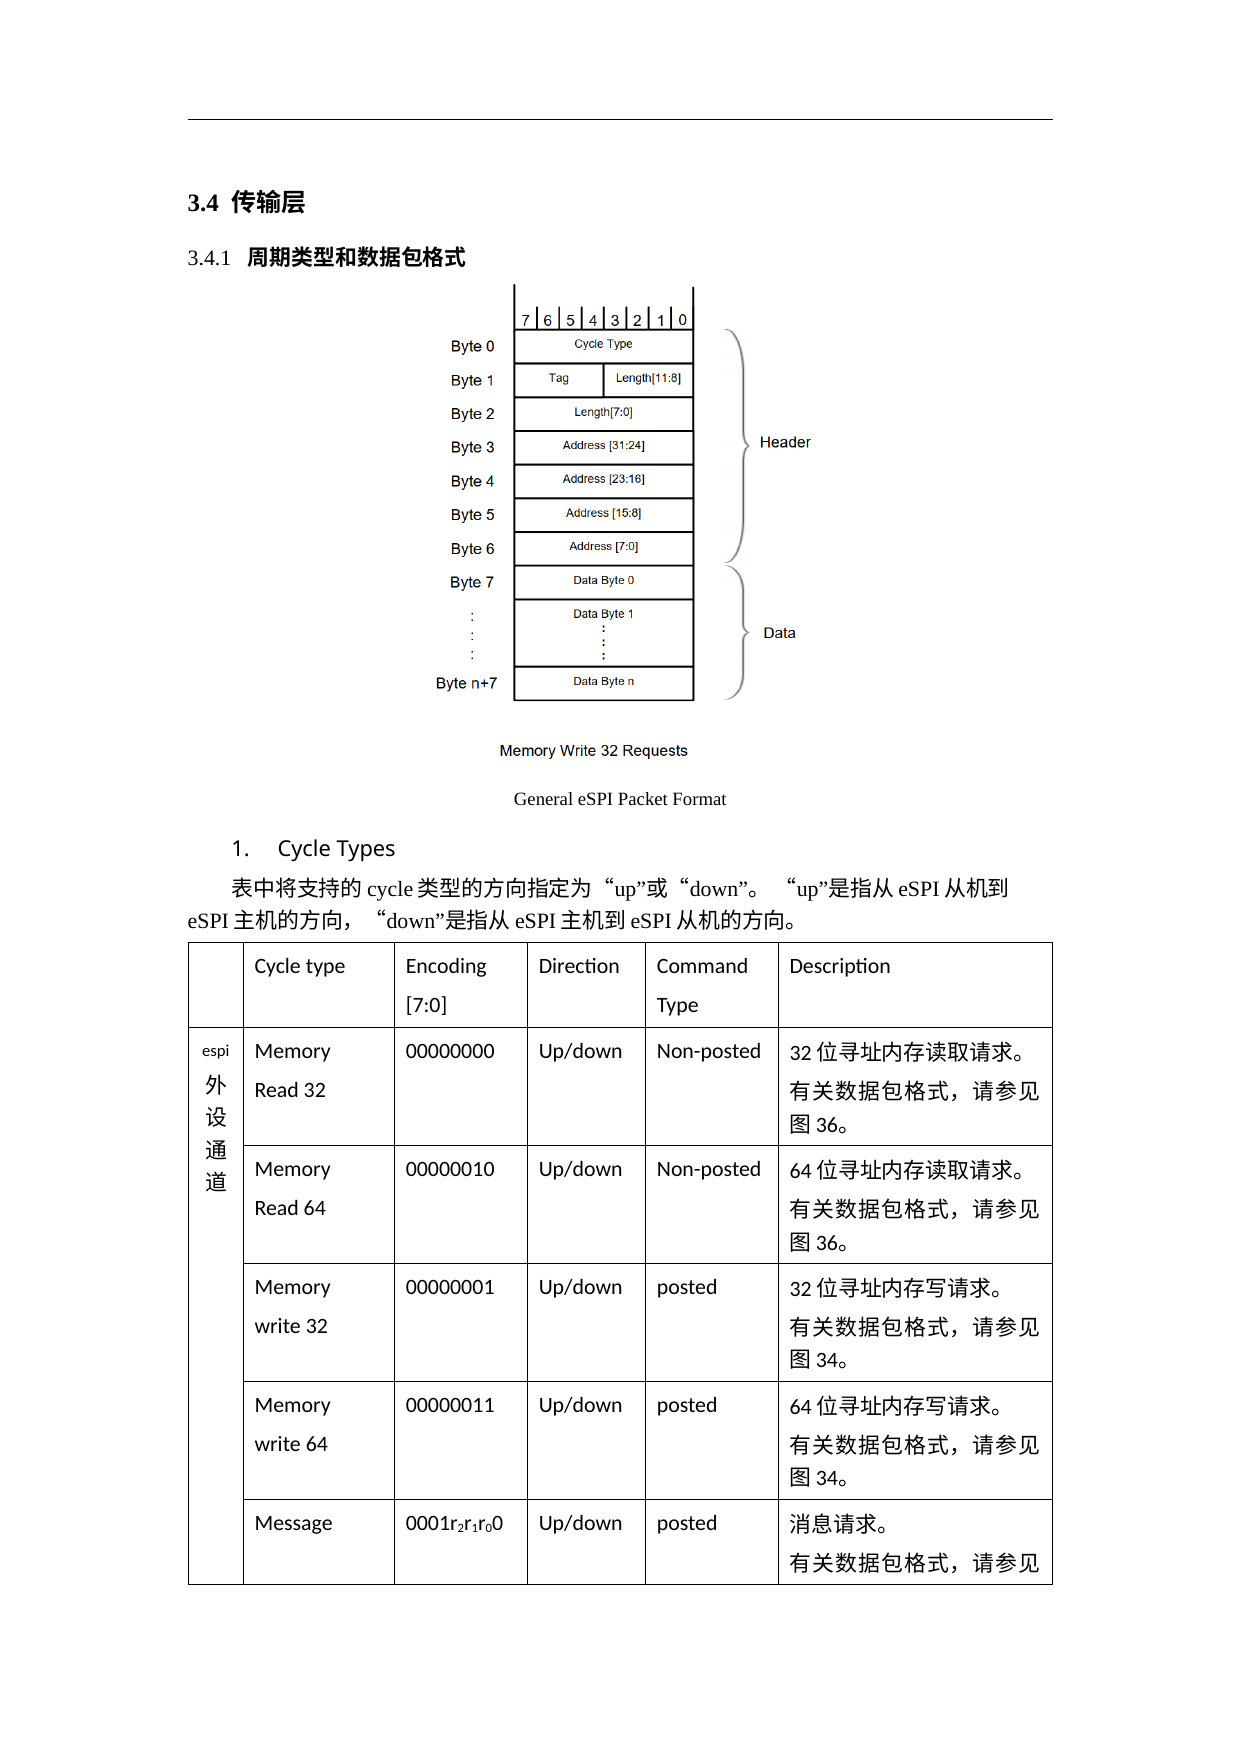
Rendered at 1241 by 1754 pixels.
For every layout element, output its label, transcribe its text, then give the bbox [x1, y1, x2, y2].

table_cell Up/down [528, 1028, 645, 1145]
table_cell Memory Read 32 [244, 1028, 394, 1145]
table_header Description [779, 943, 1052, 1027]
table_header Direction [528, 943, 645, 1027]
table_cell 00000011 [395, 1382, 527, 1499]
table_cell 64位寻址内存写请求。 有关数据包格式，请参见图34。 [779, 1382, 1052, 1499]
table_cell espi 外设通道 [189, 1028, 243, 1584]
table_header Command Type [646, 943, 778, 1027]
table_cell 0001r2r1r00 [395, 1500, 527, 1584]
table_cell Memory Read 64 [244, 1146, 394, 1263]
table_cell posted [646, 1500, 778, 1584]
text General eSPI Packet Format [187, 782, 1053, 815]
table_cell posted [646, 1382, 778, 1499]
table_cell Up/down [528, 1500, 645, 1584]
table_cell Memory write 32 [244, 1264, 394, 1381]
picture [413, 278, 827, 764]
subtitle Cycle Types [187, 831, 1053, 864]
table_cell posted [646, 1264, 778, 1381]
table_cell Up/down [528, 1146, 645, 1263]
text 表中将支持的cycle类型的方向指定为“up”或“down”。 “up”是指从eSPI从机到eSPI主机的方向，“down”是指从eSPI主机到eSPI从机的方向。 [187, 870, 1053, 935]
table_header Cycle type [244, 943, 394, 1027]
table_cell 64位寻址内存读取请求。 有关数据包格式，请参见图36。 [779, 1146, 1052, 1263]
subtitle 周期类型和数据包格式 [187, 240, 1053, 272]
table_header [189, 943, 243, 1027]
subtitle 传输层 [187, 168, 1053, 233]
table_header Encoding [7:0] [395, 943, 527, 1027]
table_cell Up/down [528, 1382, 645, 1499]
table_cell 00000010 [395, 1146, 527, 1263]
table_cell 00000001 [395, 1264, 527, 1381]
table_cell 32位寻址内存写请求。 有关数据包格式，请参见图34。 [779, 1264, 1052, 1381]
table_cell Non-posted [646, 1028, 778, 1145]
table_cell Non-posted [646, 1146, 778, 1263]
table_cell 00000000 [395, 1028, 527, 1145]
table_cell 32位寻址内存读取请求。 有关数据包格式，请参见图36。 [779, 1028, 1052, 1145]
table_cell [779, 1500, 1052, 1584]
table_cell Message [244, 1500, 394, 1584]
table_cell Up/down [528, 1264, 645, 1381]
table_cell Memory write 64 [244, 1382, 394, 1499]
